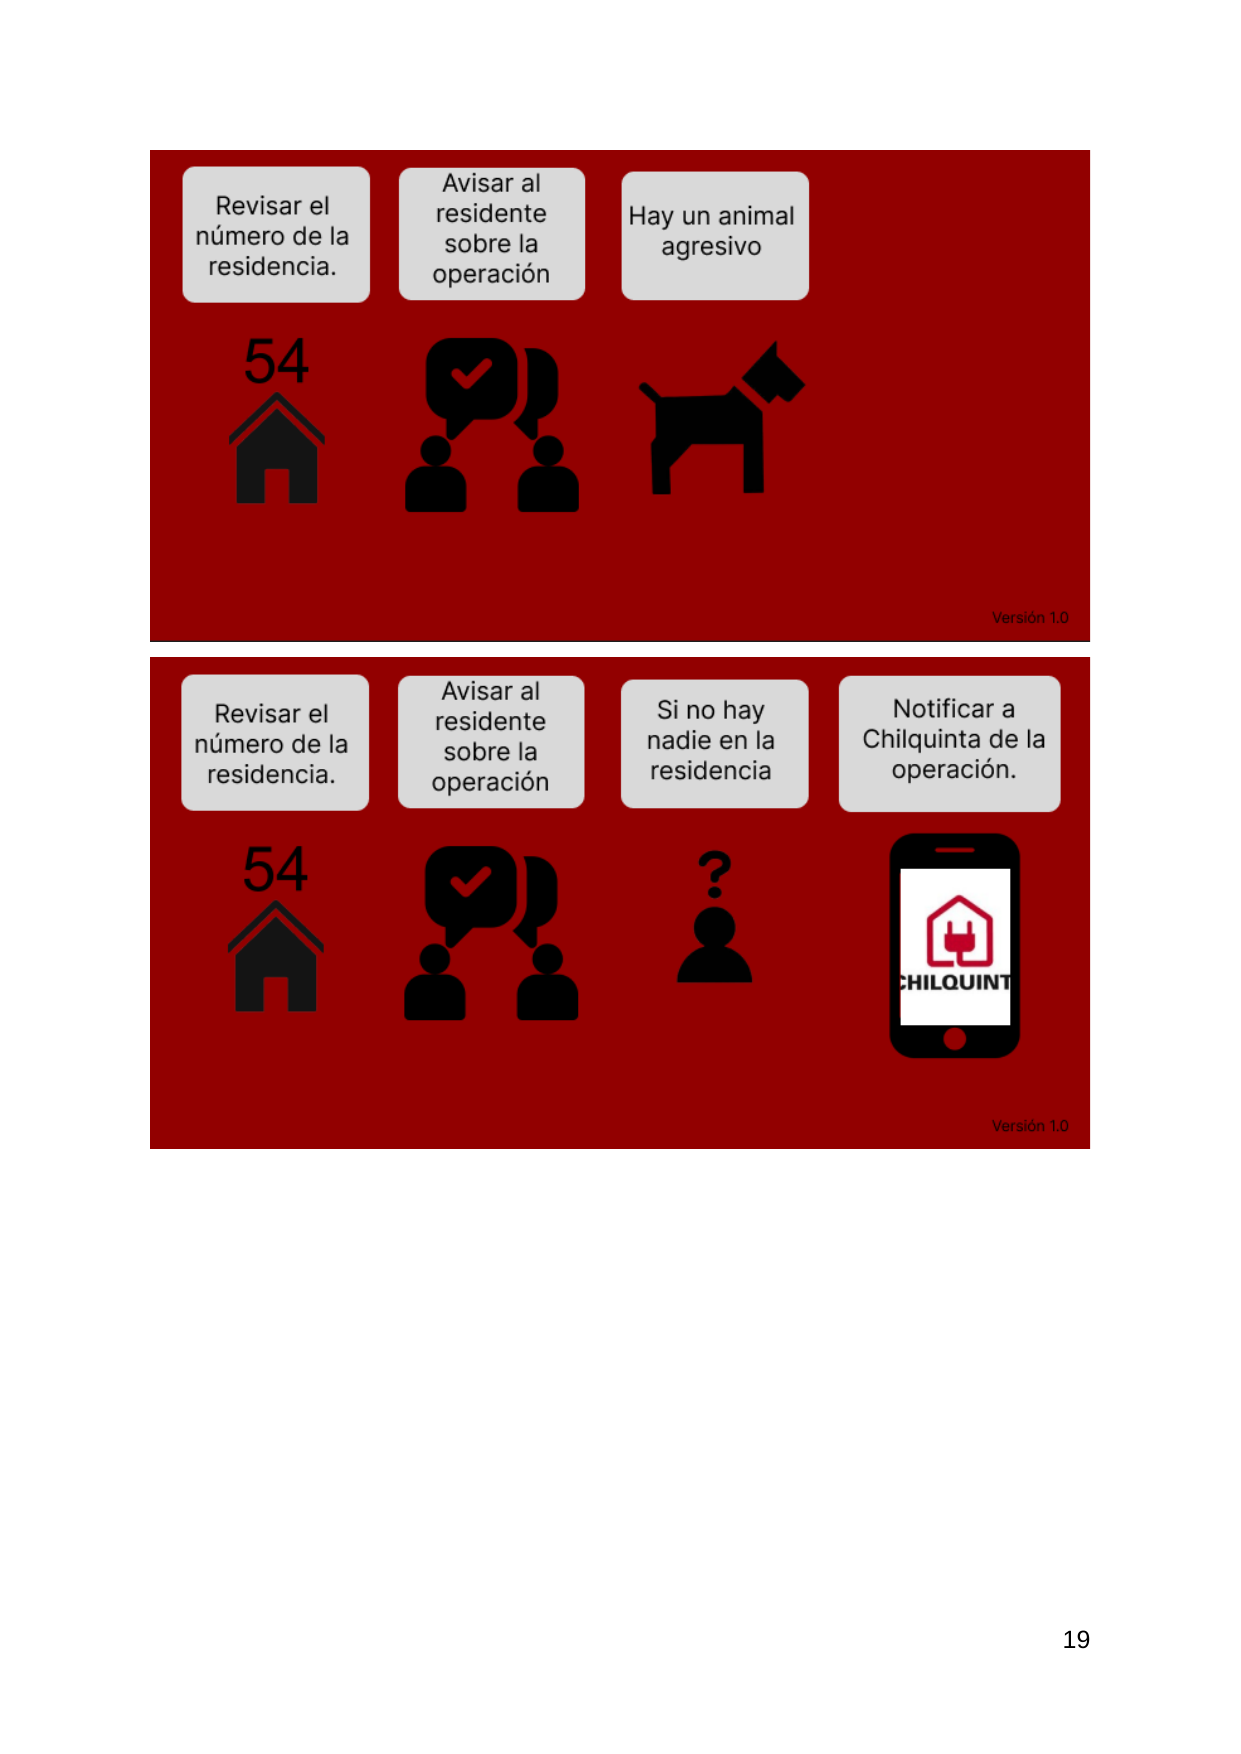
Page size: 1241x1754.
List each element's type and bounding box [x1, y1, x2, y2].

picture [150, 657, 1091, 1149]
picture [150, 150, 1091, 642]
